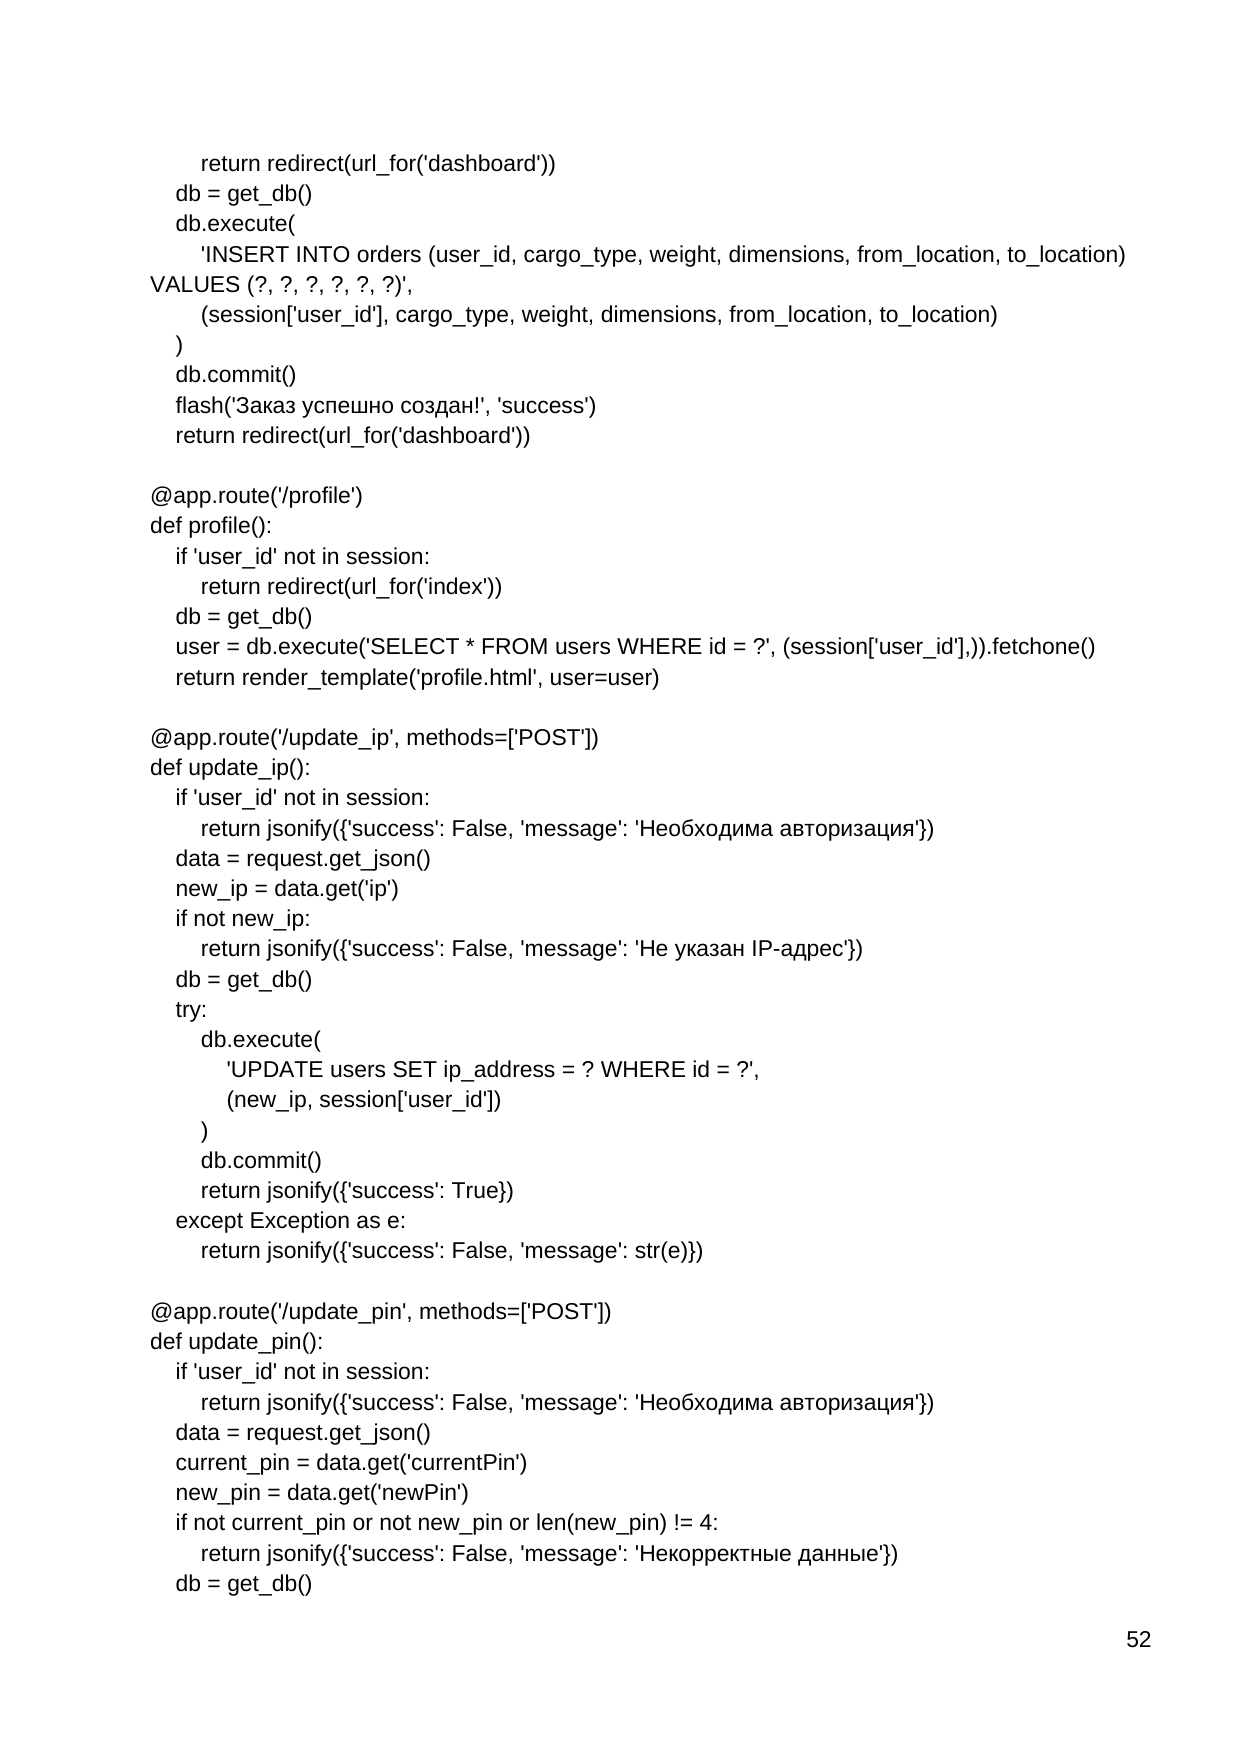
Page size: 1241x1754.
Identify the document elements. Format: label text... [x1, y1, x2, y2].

text @app.route('/profile') [150, 482, 1151, 509]
text (new_ip, session['user_id']) [150, 1086, 1151, 1113]
text data = request.get_json() [150, 845, 1151, 871]
text @app.route('/update_ip', methods=['POST']) [150, 724, 1151, 750]
text (session['user_id'], cargo_type, weight, dimensions, from_location, to_location) [150, 301, 1151, 327]
text ) [150, 331, 1151, 358]
text return jsonify({'success': False, 'message': 'Необходима авторизация'}) [150, 814, 1151, 841]
text flash('Заказ успешно создан!', 'success') [150, 392, 1151, 418]
text db = get_db() [150, 1570, 1151, 1596]
text except Exception as e: [150, 1207, 1151, 1234]
text 'INSERT INTO orders (user_id, cargo_type, weight, dimensions, from_location, to_location) VALUES (?, ?, ?, ?, ?, ?)', [150, 241, 1151, 297]
text def update_pin(): [150, 1328, 1151, 1354]
text if not current_pin or not new_pin or len(new_pin) != 4: [150, 1509, 1151, 1536]
text db.commit() [150, 361, 1151, 388]
text try: [150, 996, 1151, 1022]
text new_pin = data.get('newPin') [150, 1479, 1151, 1506]
text def update_ip(): [150, 754, 1151, 781]
text return redirect(url_for('dashboard')) [150, 150, 1151, 176]
text db.execute( [150, 1026, 1151, 1052]
text 'UPDATE users SET ip_address = ? WHERE id = ?', [150, 1056, 1151, 1083]
text return jsonify({'success': False, 'message': 'Некорректные данные'}) [150, 1539, 1151, 1566]
text new_ip = data.get('ip') [150, 875, 1151, 901]
text if 'user_id' not in session: [150, 784, 1151, 811]
text db.commit() [150, 1147, 1151, 1173]
text return jsonify({'success': False, 'message': 'Необходима авторизация'}) [150, 1388, 1151, 1415]
text db = get_db() [150, 966, 1151, 992]
text db = get_db() [150, 180, 1151, 207]
text return jsonify({'success': False, 'message': 'Не указан IP-адрес'}) [150, 935, 1151, 962]
text return render_template('profile.html', user=user) [150, 663, 1151, 690]
text if 'user_id' not in session: [150, 1358, 1151, 1385]
text user = db.execute('SELECT * FROM users WHERE id = ?', (session['user_id'],)).fetchone() [150, 633, 1151, 660]
text data = request.get_json() [150, 1419, 1151, 1445]
text return jsonify({'success': True}) [150, 1177, 1151, 1203]
text if not new_ip: [150, 905, 1151, 932]
text return redirect(url_for('index')) [150, 573, 1151, 599]
text db.execute( [150, 210, 1151, 237]
text return jsonify({'success': False, 'message': str(e)}) [150, 1237, 1151, 1264]
text db = get_db() [150, 603, 1151, 629]
text return redirect(url_for('dashboard')) [150, 422, 1151, 448]
text ) [150, 1117, 1151, 1143]
text @app.route('/update_pin', methods=['POST']) [150, 1298, 1151, 1324]
text current_pin = data.get('currentPin') [150, 1449, 1151, 1475]
text if 'user_id' not in session: [150, 543, 1151, 569]
text def profile(): [150, 512, 1151, 539]
